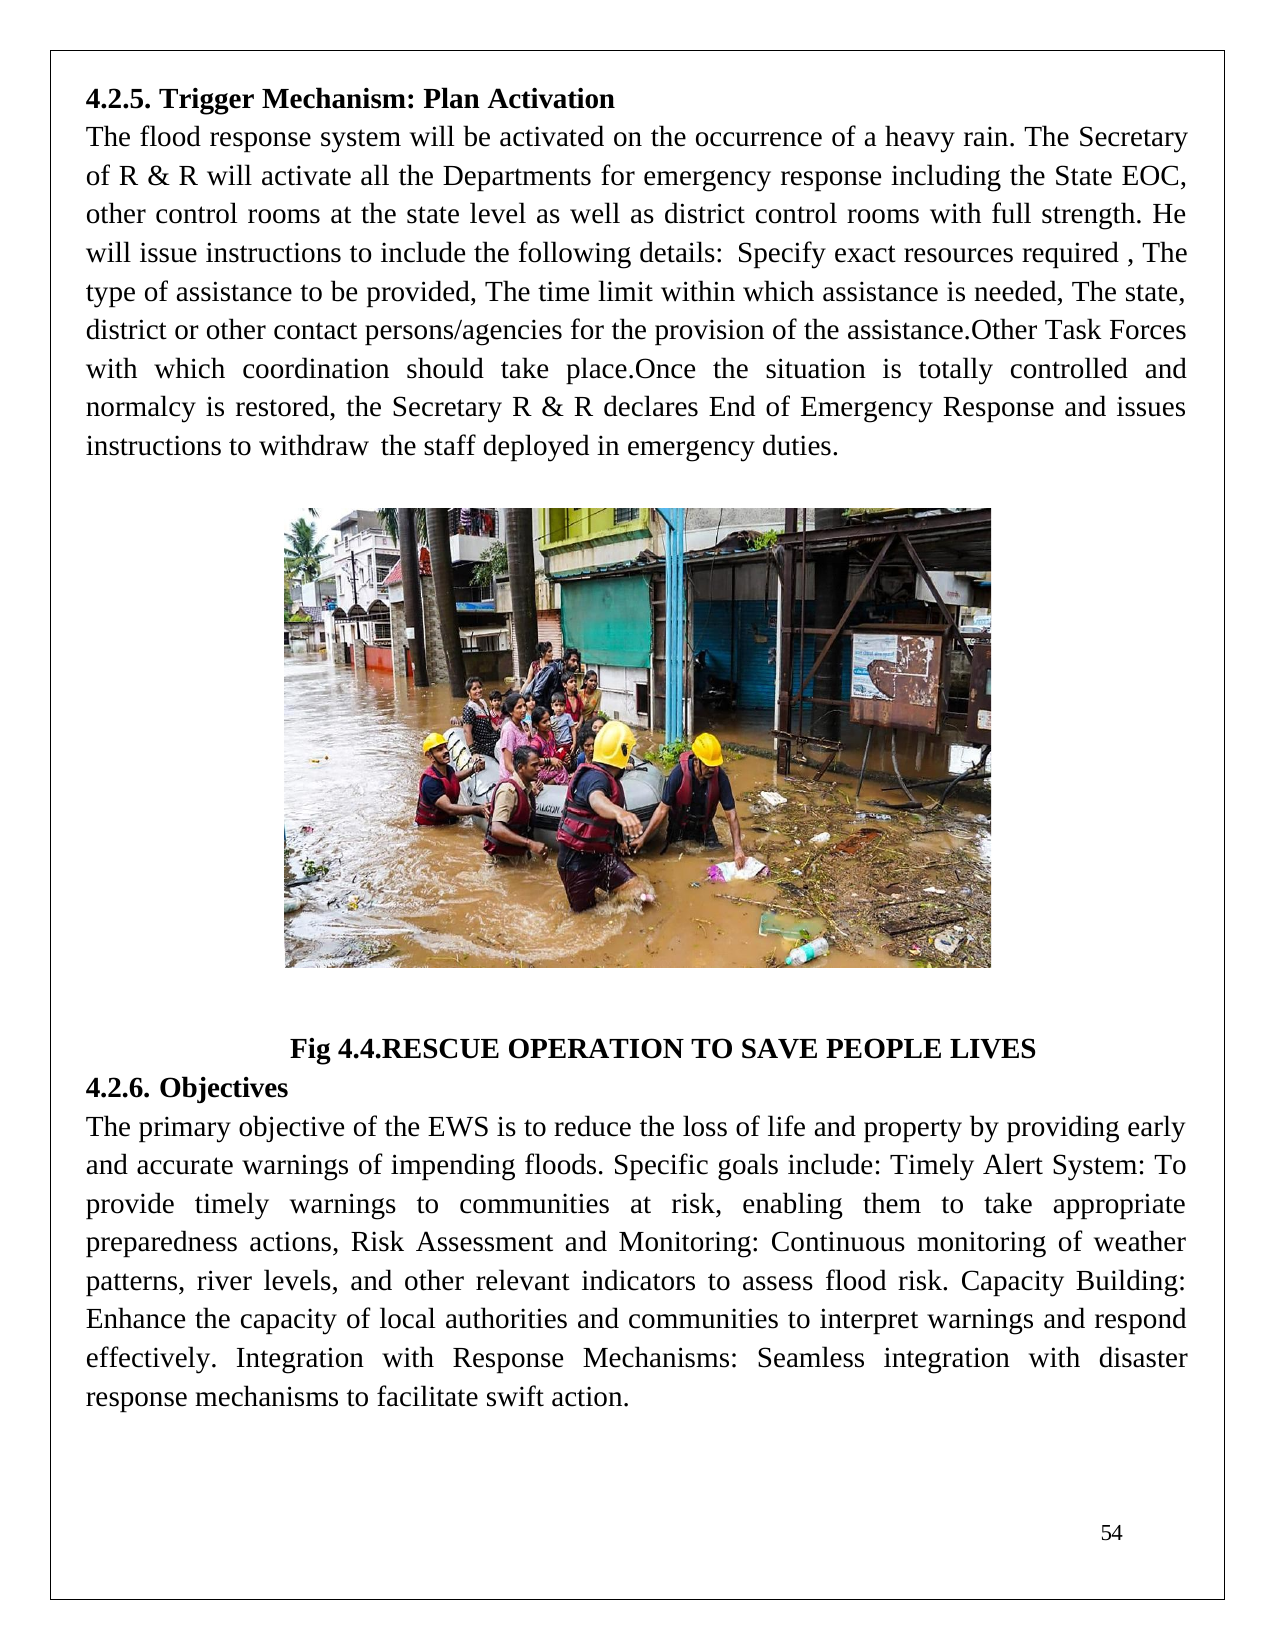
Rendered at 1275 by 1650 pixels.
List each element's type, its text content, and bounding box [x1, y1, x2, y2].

subtitle Trigger Mechanism: Plan Activation [86, 81, 1200, 115]
picture [284, 508, 992, 968]
subtitle Fig 4.4.RESCUE OPERATION TO SAVE PEOPLE LIVES [174, 1031, 1153, 1065]
text The flood response system will be activated on the occurrence of a heavy rain. The Secretary of R & R will activate all the Departments for emergency response including the State EOC, other control rooms at the state level as well as district control rooms with full strength. He will issue instructions to include the following details: Specify exact resources required , The type of assistance to be provided, The time limit within which assistance is needed, The state, district or other contact persons/agencies for the provision of the assistance.Other Task Forces with which coordination should take place.Once the situation is totally controlled and normalcy is restored, the Secretary R & R declares End of Emergency Response and issues instructions to withdraw the staff deployed in emergency duties. [86, 119, 1188, 461]
text The primary objective of the EWS is to reduce the loss of life and property by providing early and accurate warnings of impending floods. Specific goals include: Timely Alert System: To provide timely warnings to communities at risk, enabling them to take appropriate preparedness actions, Risk Assessment and Monitoring: Continuous monitoring of weather patterns, river levels, and other relevant indicators to assess flood risk. Capacity Building: Enhance the capacity of local authorities and communities to interpret warnings and respond effectively. Integration with Response Mechanisms: Seamless integration with disaster response mechanisms to facilitate swift action. [86, 1109, 1188, 1412]
list Objectives [86, 1070, 1200, 1104]
